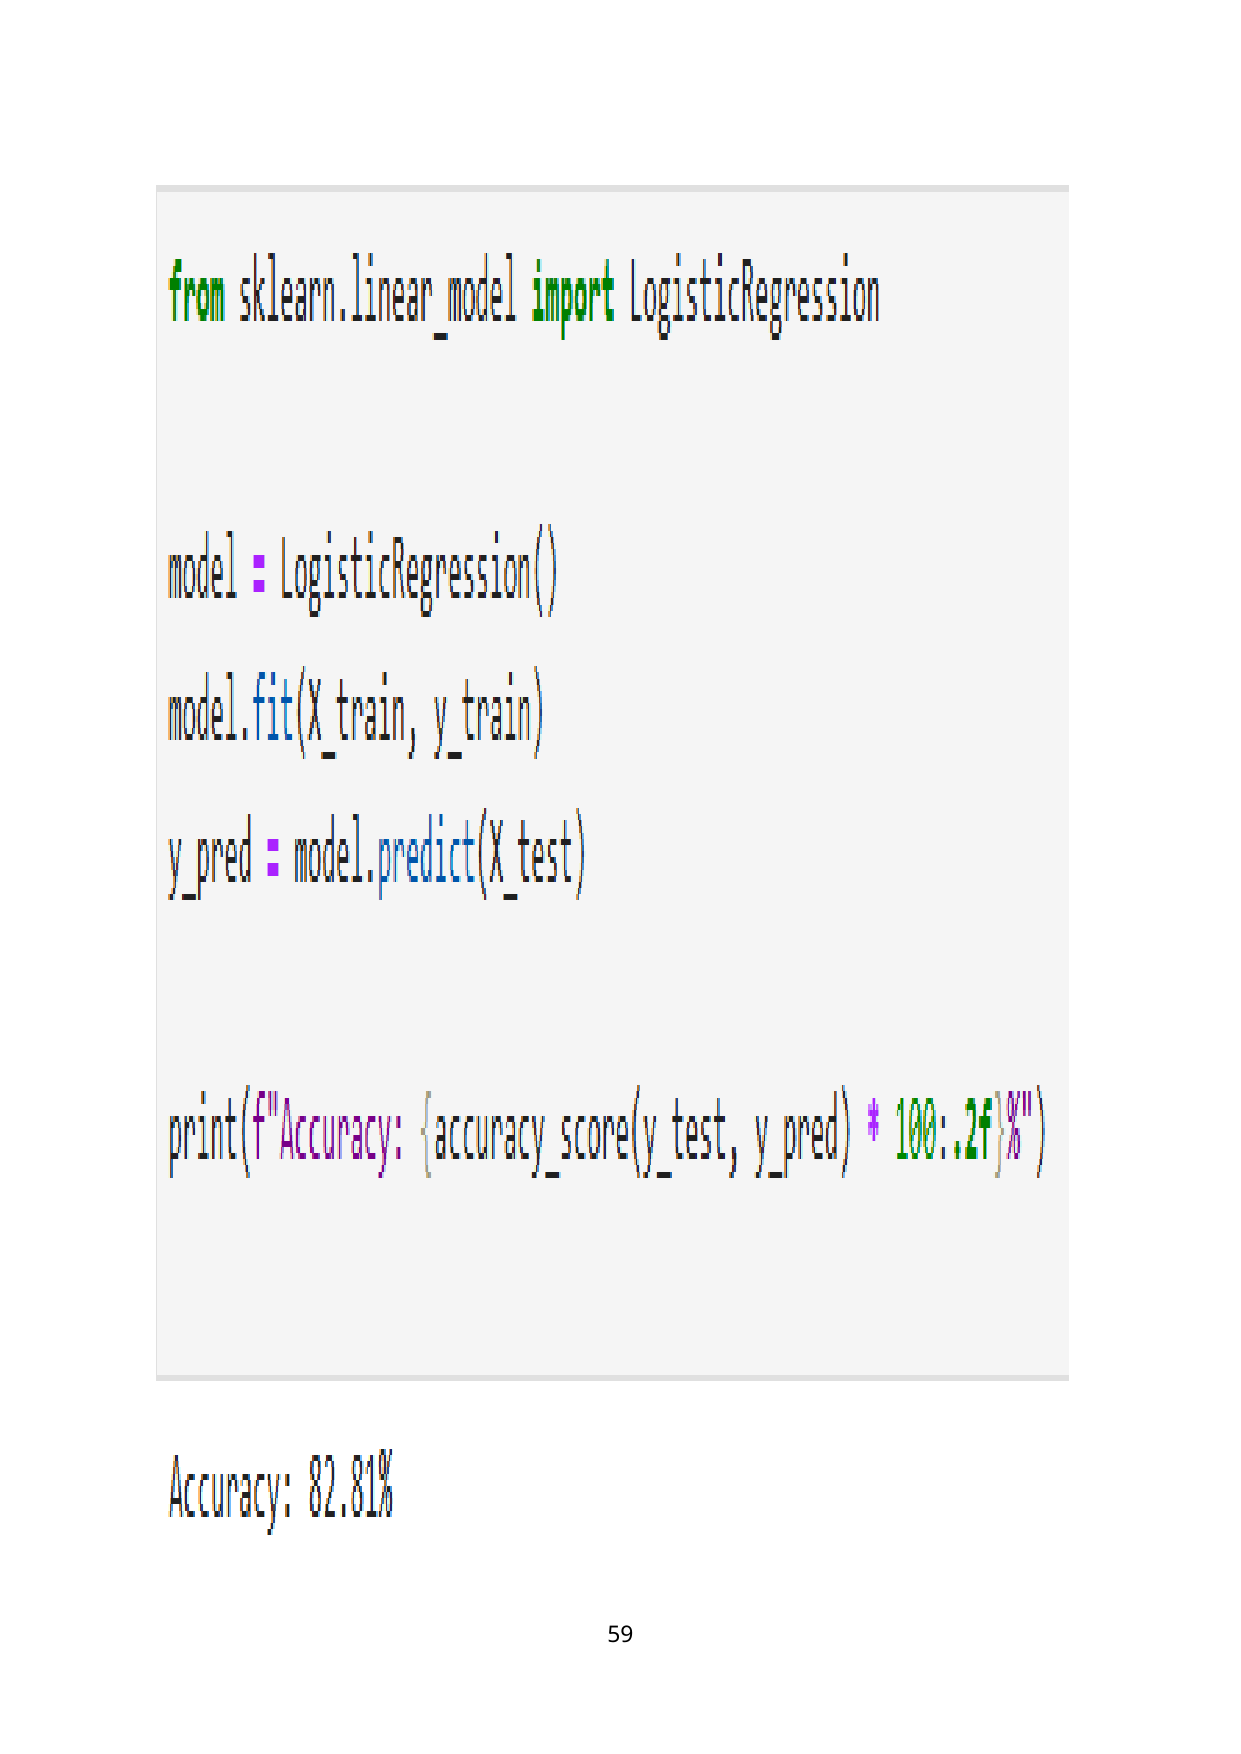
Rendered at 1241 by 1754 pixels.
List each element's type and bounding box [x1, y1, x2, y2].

picture [150, 150, 1069, 1585]
